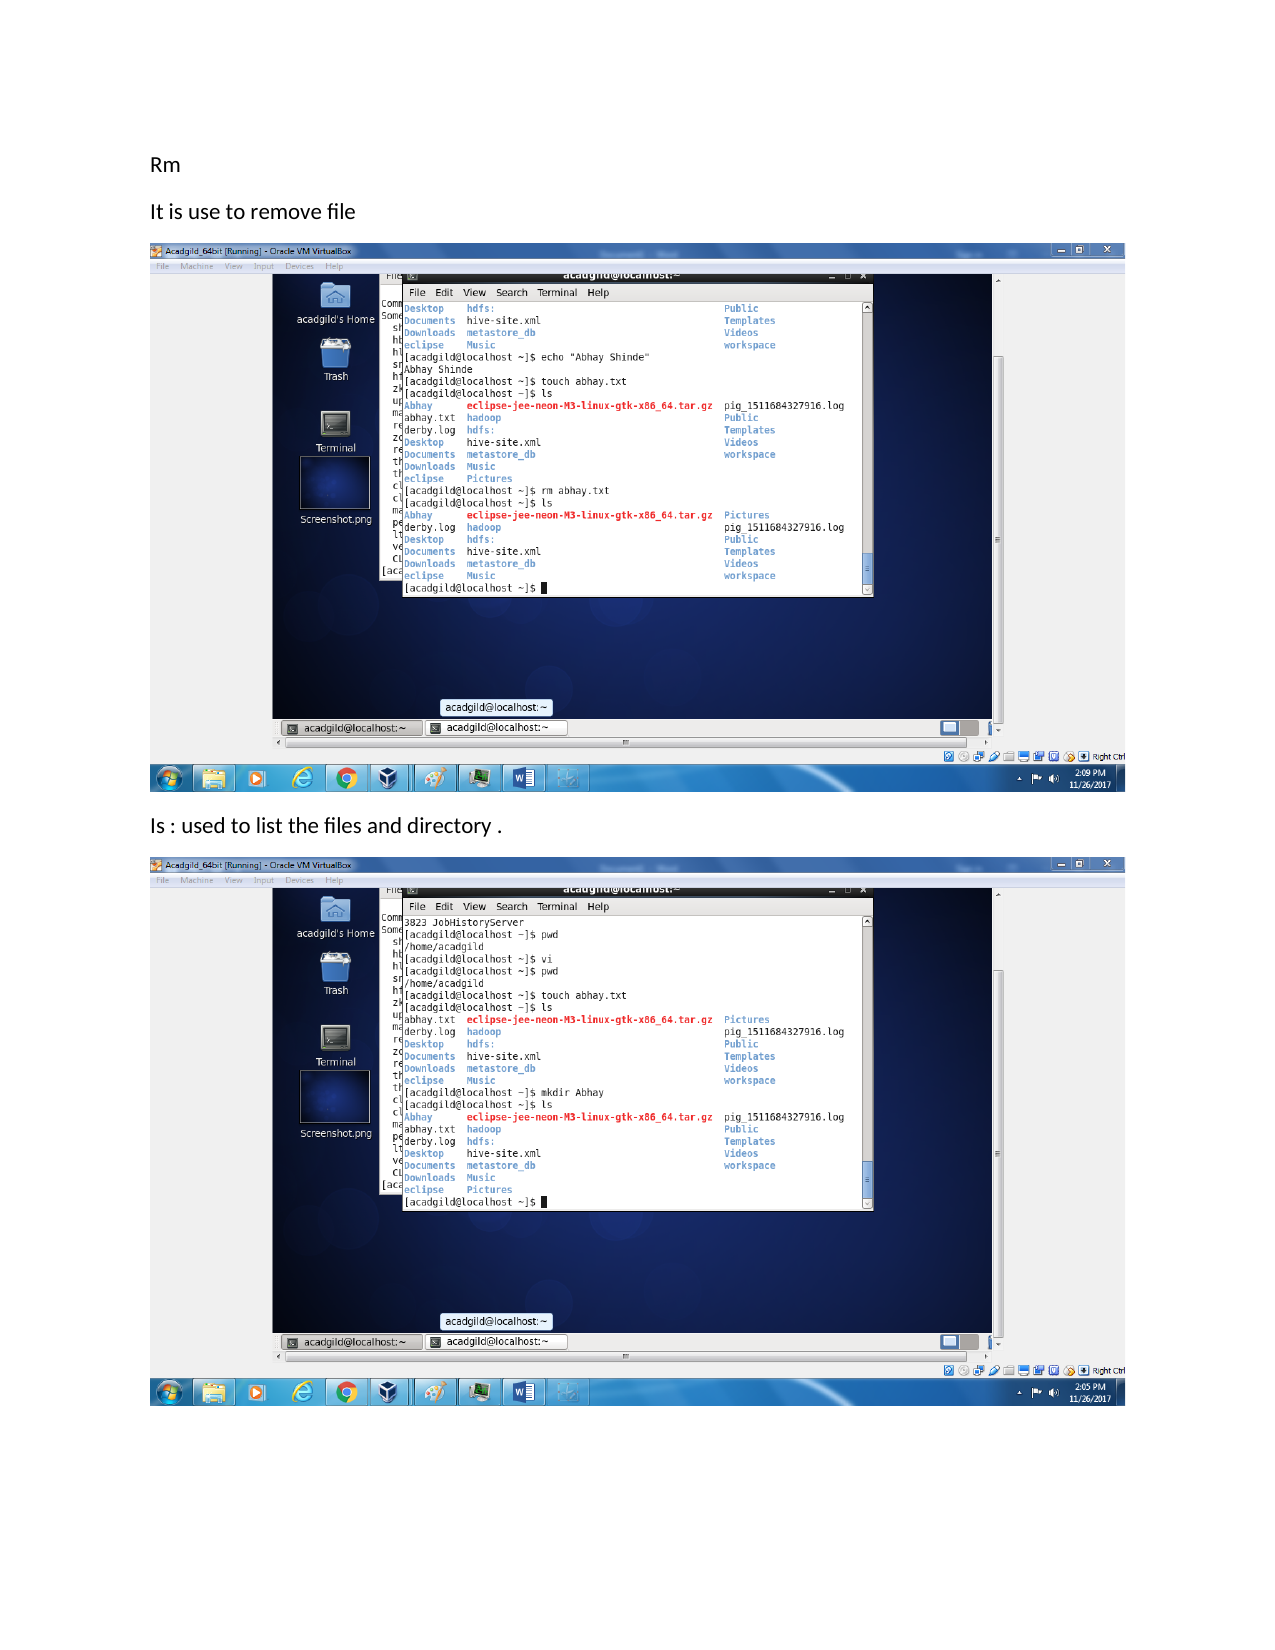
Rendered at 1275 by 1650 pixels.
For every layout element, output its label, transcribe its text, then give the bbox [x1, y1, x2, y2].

picture [150, 857, 1125, 1406]
text It is use to remove file [150, 197, 1125, 225]
text Is : used to list the files and directory . [150, 811, 1125, 839]
picture [150, 243, 1125, 792]
text Rm [150, 150, 1125, 178]
